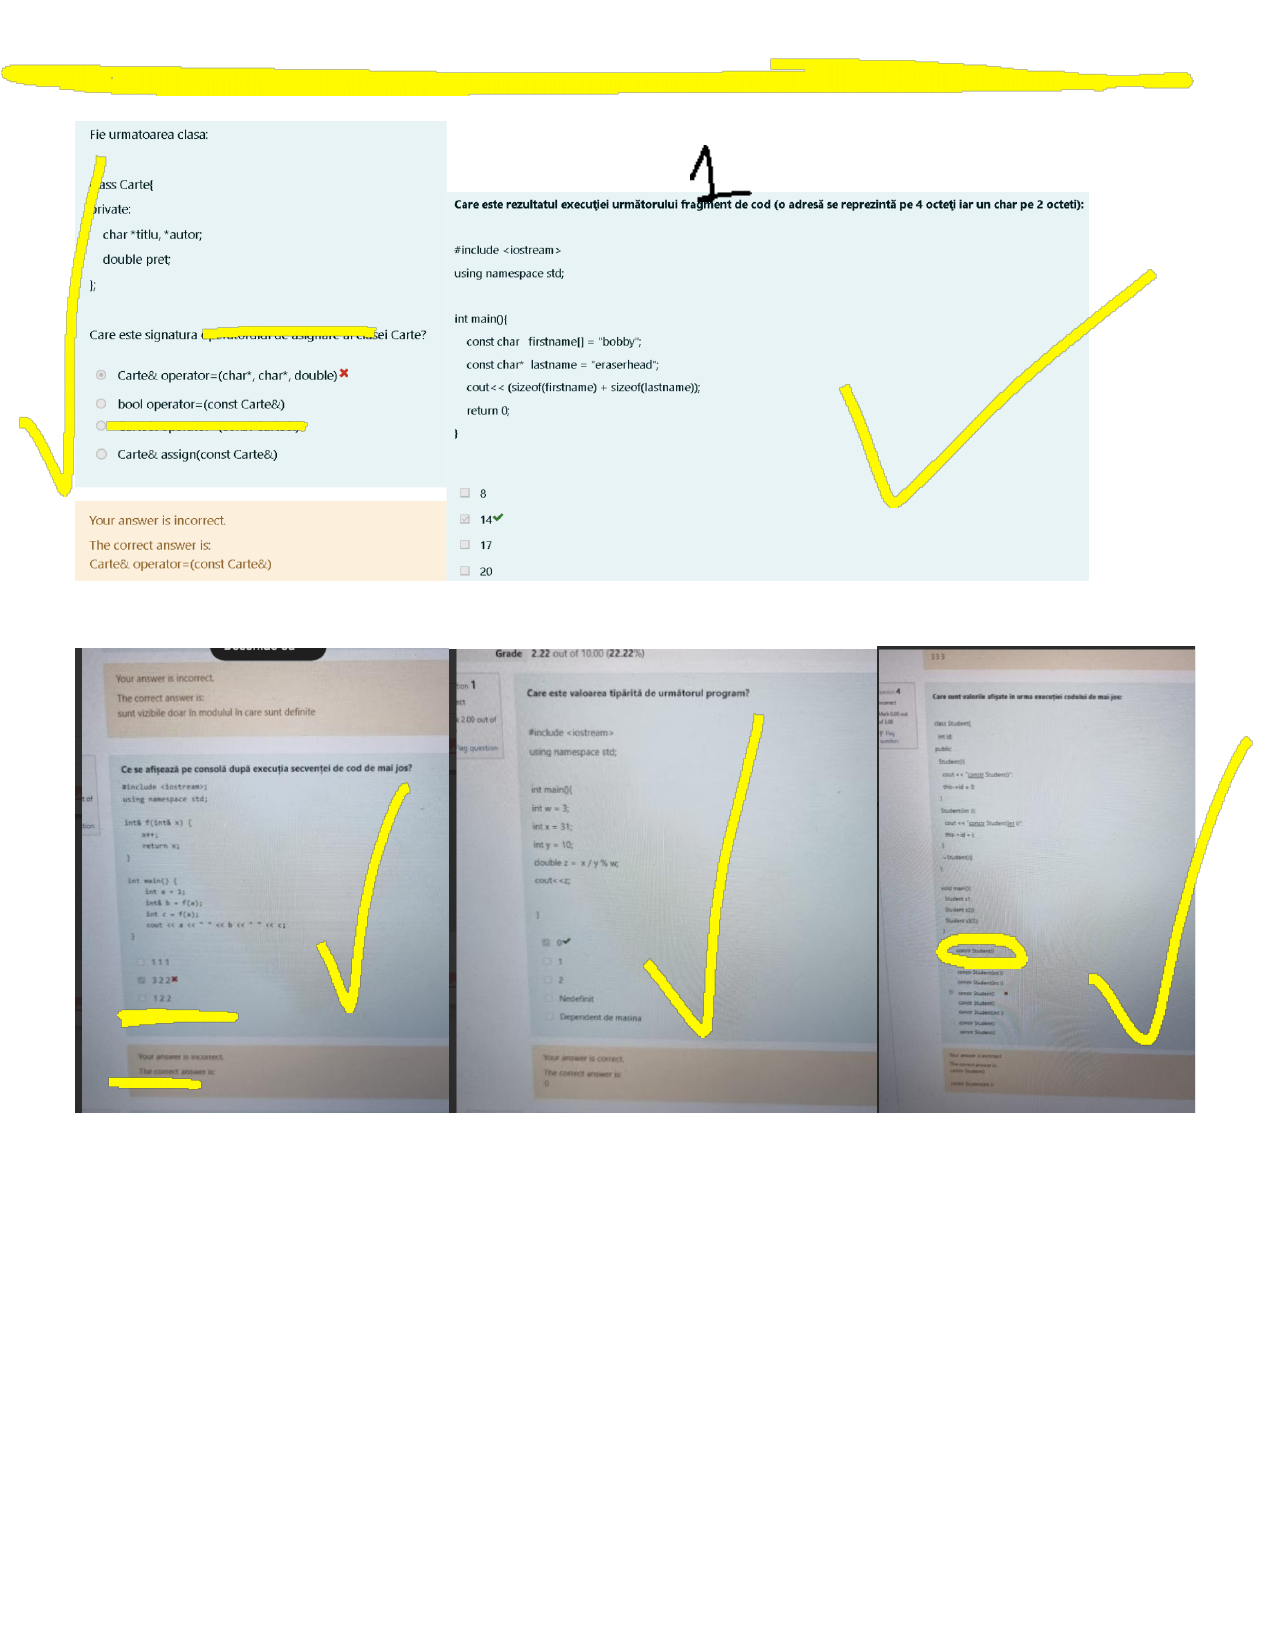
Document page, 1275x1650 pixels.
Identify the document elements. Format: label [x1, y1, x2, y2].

picture [1, 56, 1194, 96]
picture [17, 121, 1158, 581]
picture [75, 646, 1254, 1113]
